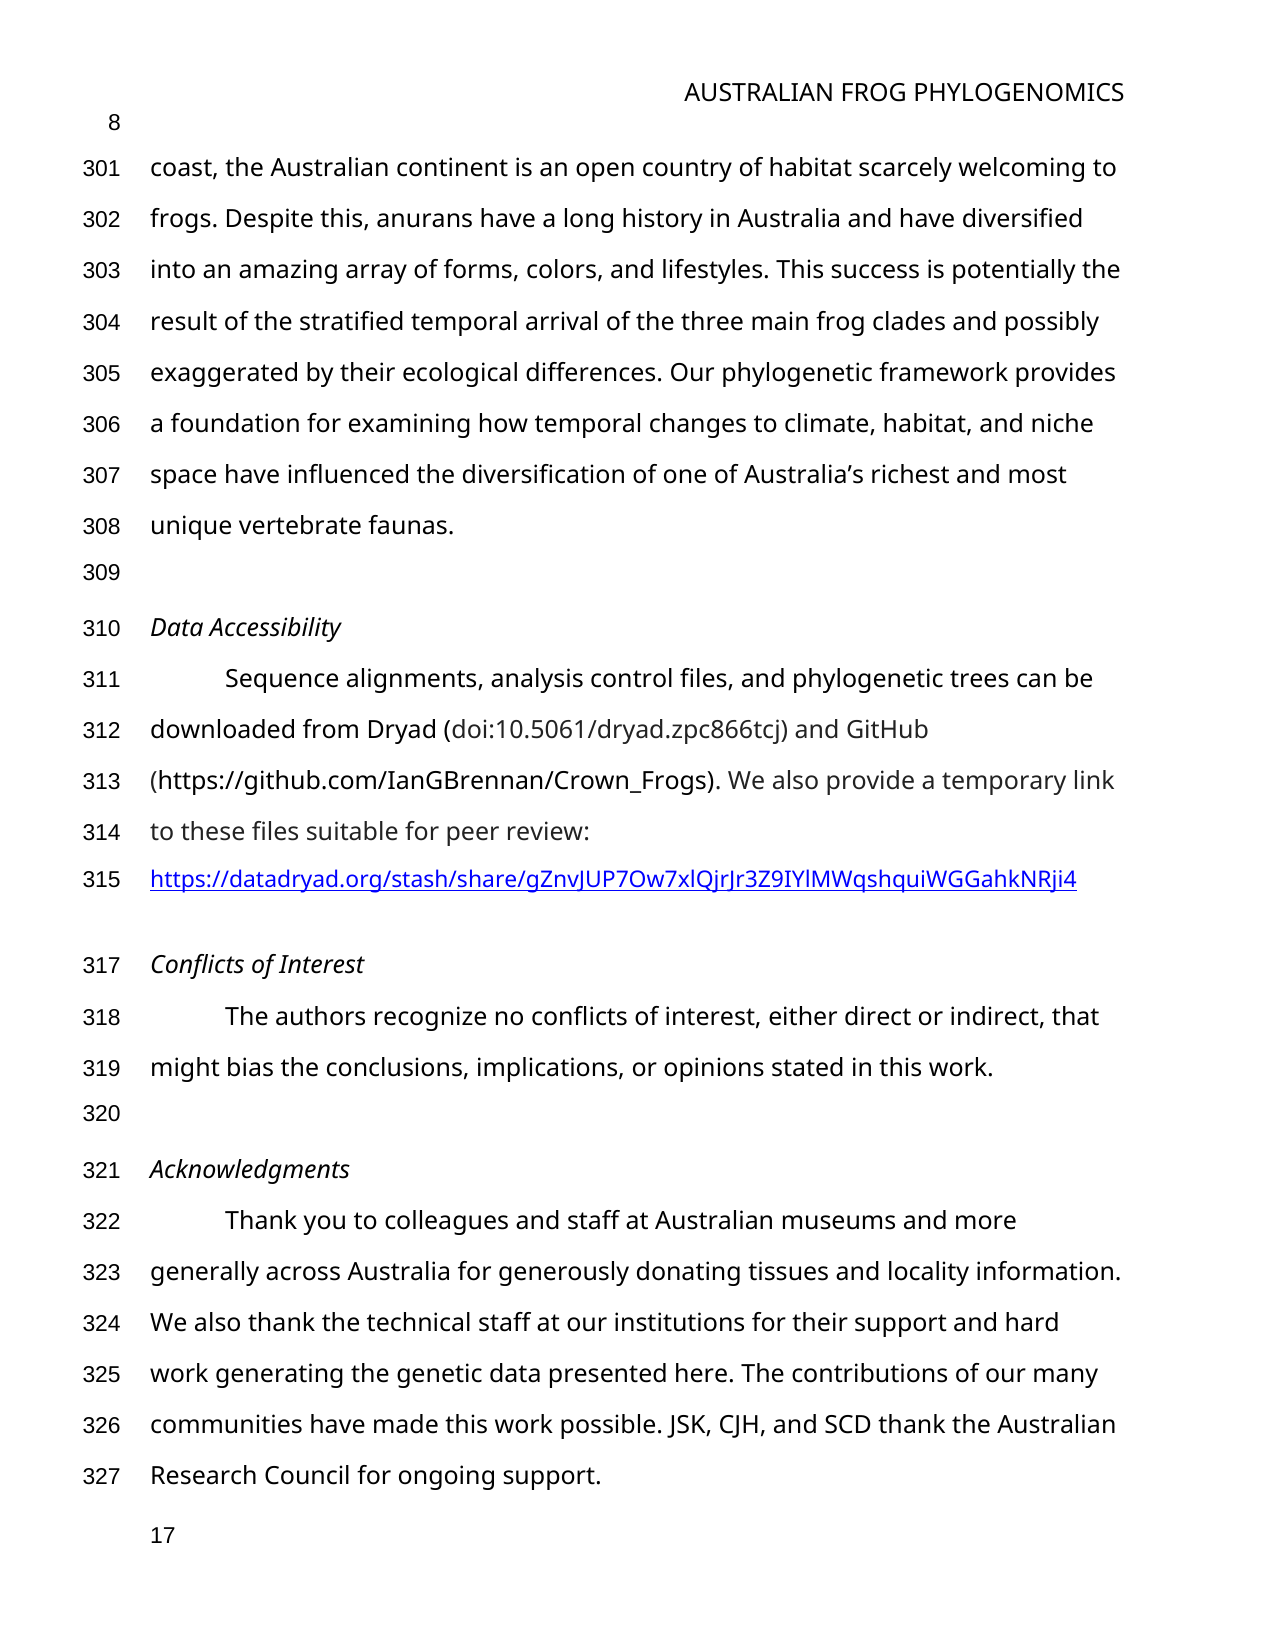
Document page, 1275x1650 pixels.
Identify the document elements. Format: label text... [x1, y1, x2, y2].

text Conflicts of Interest [150, 947, 1125, 981]
text Sequence alignments, analysis control files, and phylogenetic trees can be downloaded from Dryad (doi:10.5061/dryad.zpc866tcj) and GitHub (https://github.com/IanGBrennan/Crown_Frogs). We also provide a temporary link to these files suitable for peer review: https://datadryad.org/stash/share/gZnvJUP7Ow7xlQjrJr3Z9IYlMWqshquiWGGahkNRji4 [150, 660, 1125, 934]
text The authors recognize no conflicts of interest, either direct or indirect, that might bias the conclusions, implications, or opinions stated in this work. [150, 998, 1125, 1083]
text Acknowledgments [150, 1151, 1125, 1185]
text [150, 150, 1125, 541]
text Data Accessibility [150, 609, 1125, 643]
text Thank you to colleagues and staff at Australian museums and more generally across Australia for generously donating tissues and locality information. We also thank the technical staff at our institutions for their support and hard work generating the genetic data presented here. The contributions of our many communities have made this work possible. JSK, CJH, and SCD thank the Australian Research Council for ongoing support. [150, 1202, 1125, 1492]
